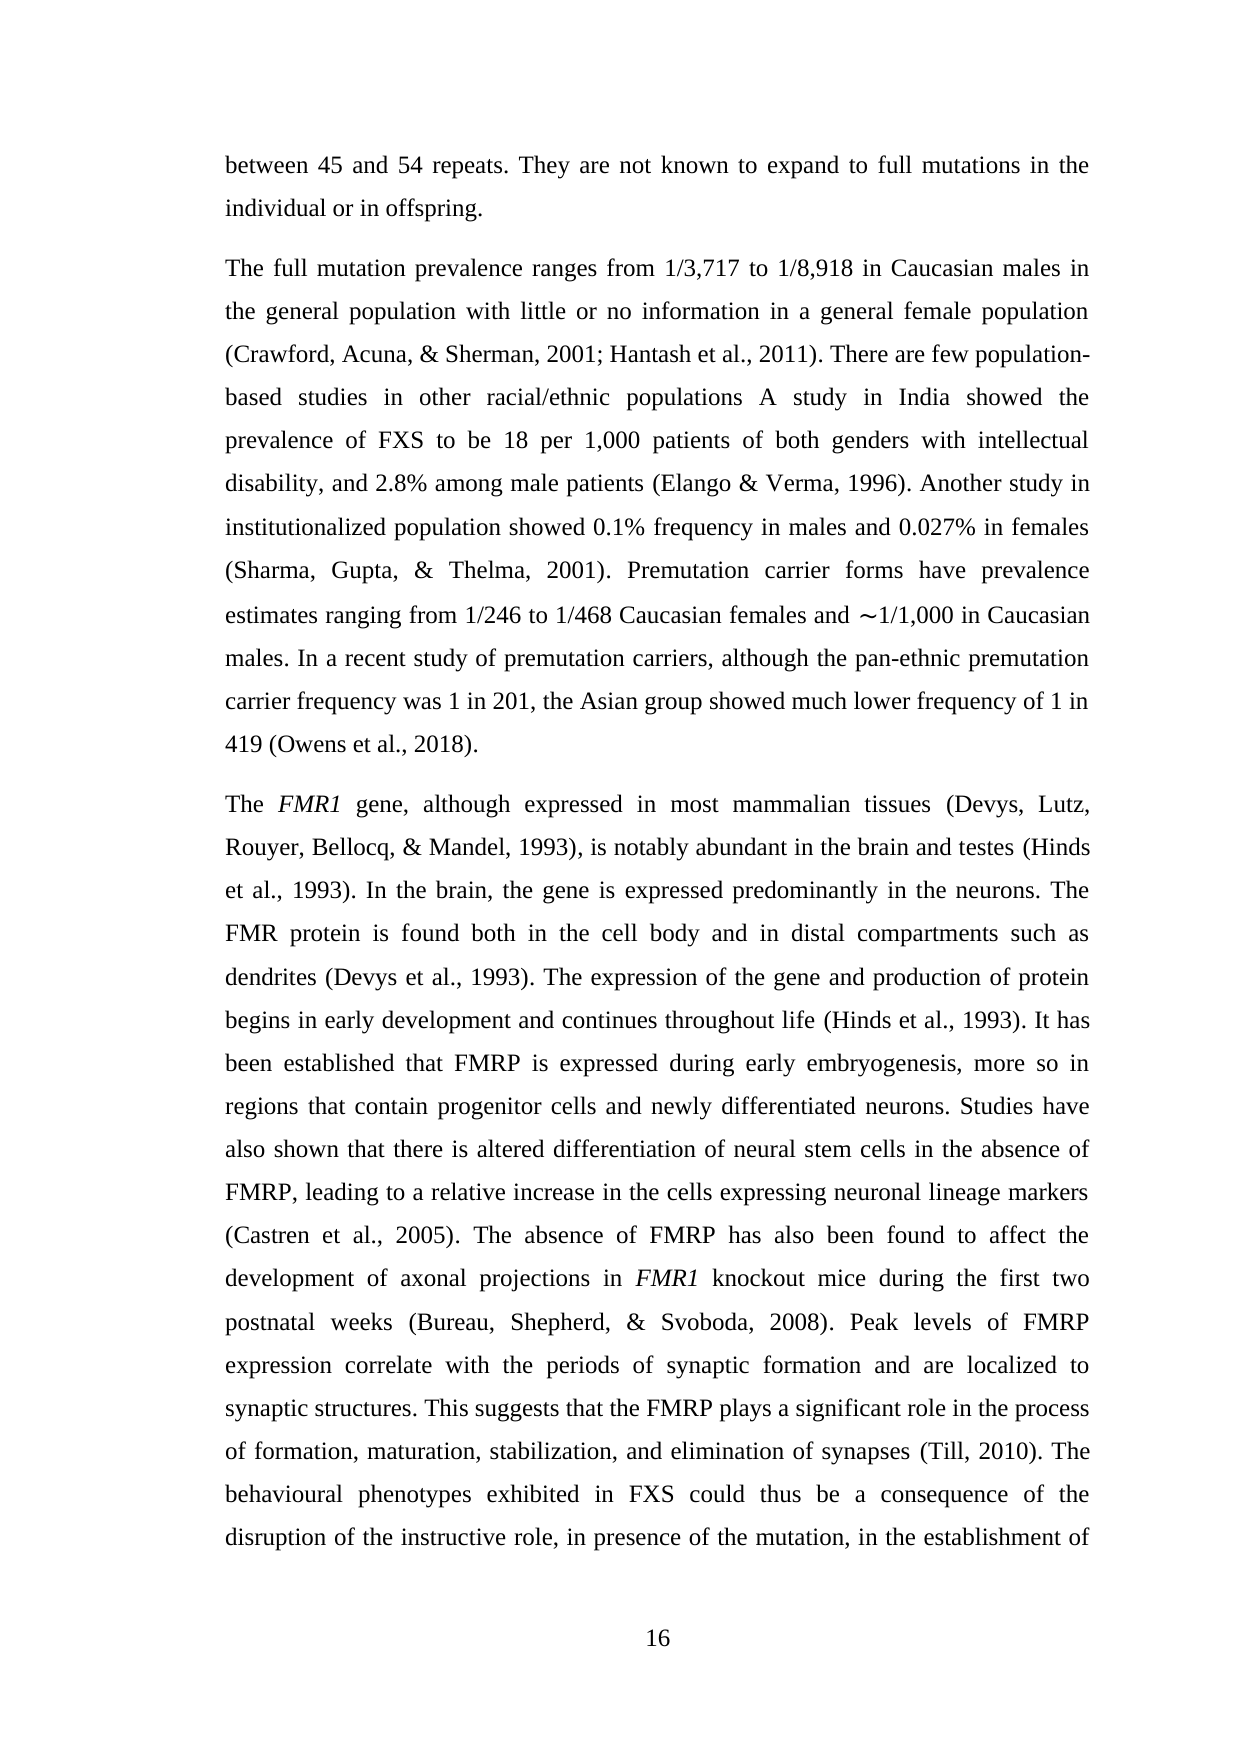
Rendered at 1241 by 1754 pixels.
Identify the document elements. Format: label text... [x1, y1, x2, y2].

text The full mutation prevalence ranges from 1/3,717 to 1/8,918 in Caucasian males in the general population with little or no information in a general female population (Crawford, Acuna, & Sherman, 2001; Hantash et al., 2011). There are few population-based studies in other racial/ethnic populations A study in India showed the prevalence of FXS to be 18 per 1,000 patients of both genders with intellectual disability, and 2.8% among male patients (Elango & Verma, 1996). Another study in institutionalized population showed 0.1% frequency in males and 0.027% in females (Sharma, Gupta, & Thelma, 2001). Premutation carrier forms have prevalence estimates ranging from 1/246 to 1/468 Caucasian females and ∼1/1,000 in Caucasian males. In a recent study of premutation carriers, although the pan-ethnic premutation carrier frequency was 1 in 201, the Asian group showed much lower frequency of 1 in 419 (Owens et al., 2018). [225, 253, 1090, 758]
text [225, 150, 1090, 222]
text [225, 789, 1090, 1551]
